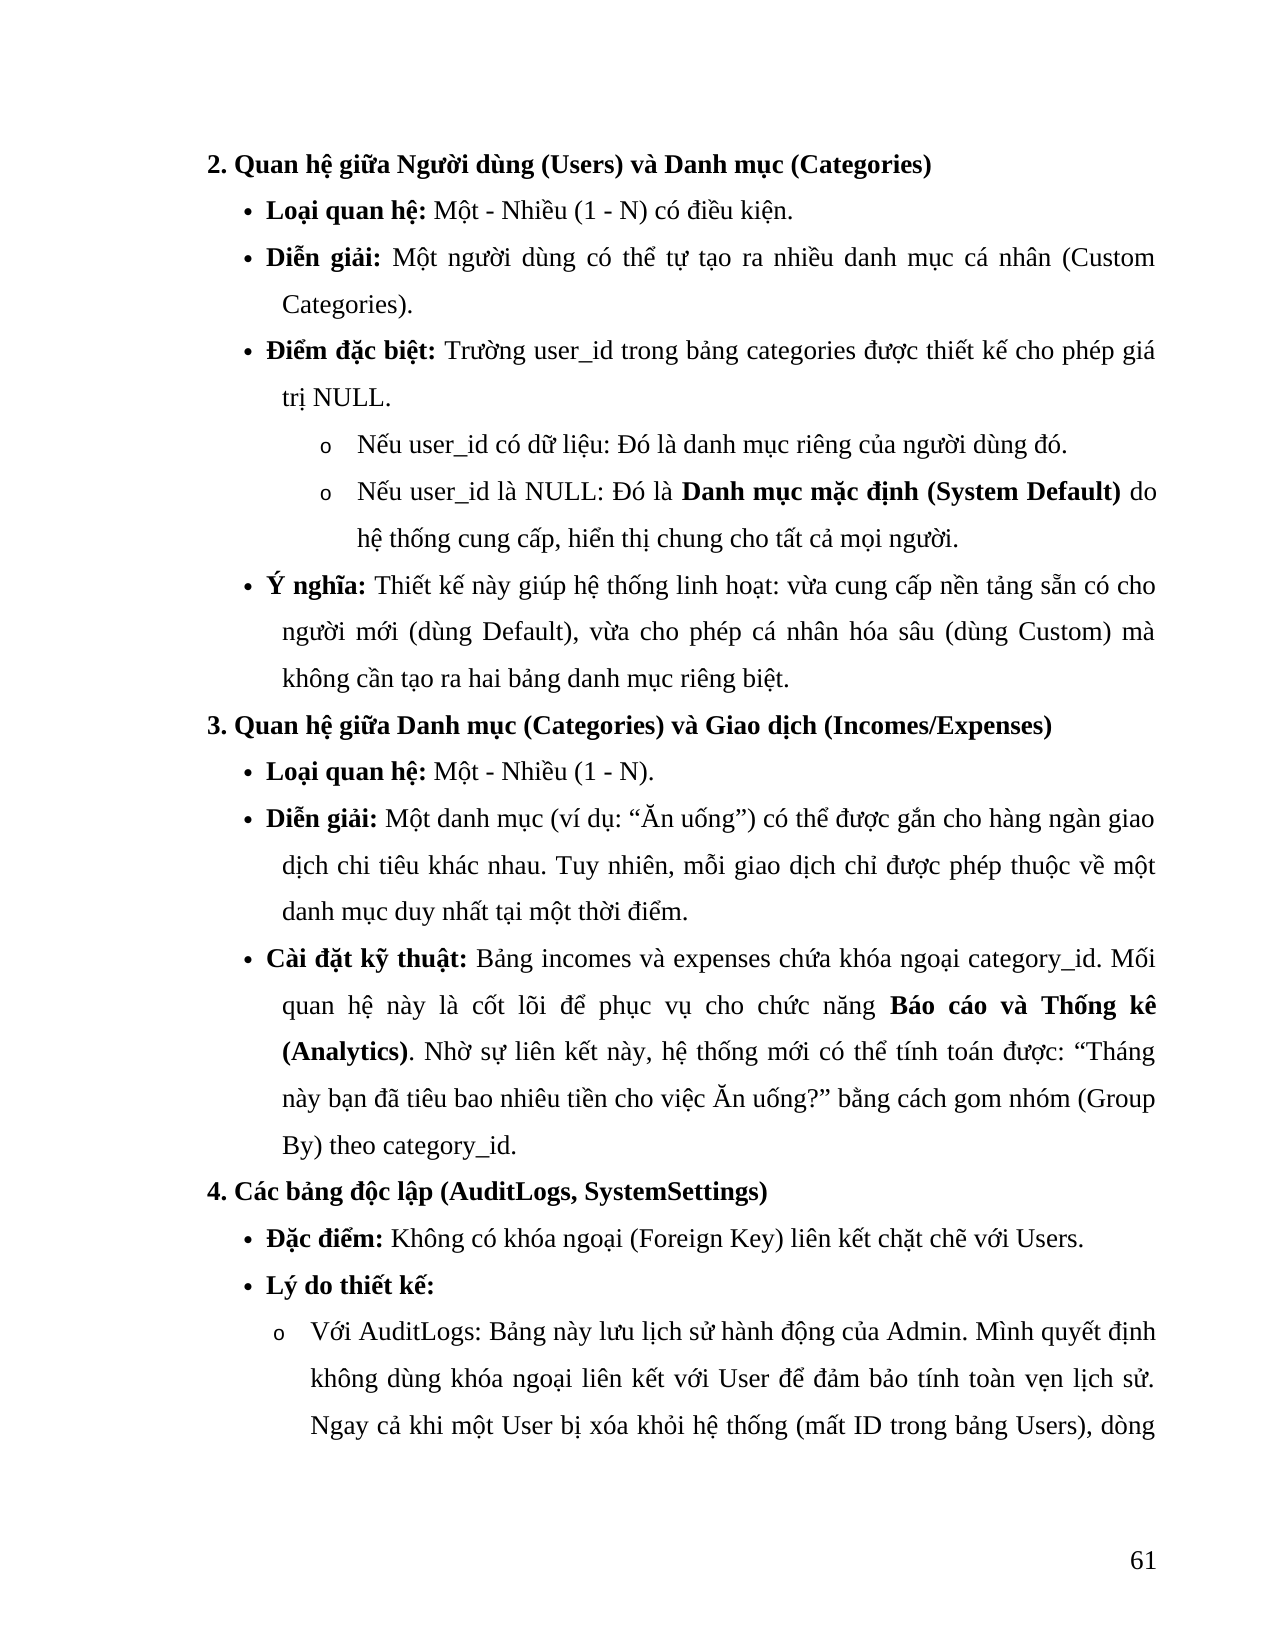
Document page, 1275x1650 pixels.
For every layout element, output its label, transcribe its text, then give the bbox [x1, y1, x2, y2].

list Đặc điểm: Không có khóa ngoại (Foreign Key) liên kết chặt chẽ với Users. [244, 1222, 1157, 1253]
list Loại quan hệ: Một - Nhiều (1 - N). [244, 755, 1157, 787]
list Ý nghĩa: Thiết kế này giúp hệ thống linh hoạt: vừa cung cấp nền tảng sẵn có cho người mới (dùng Default), vừa cho phép cá nhân hóa sâu (dùng Custom) mà không cần tạo ra hai bảng danh mục riêng biệt. [244, 569, 1157, 693]
list Điểm đặc biệt: Trường user_id trong bảng categories được thiết kế cho phép giá trị NULL. [244, 334, 1157, 412]
list Diễn giải: Một người dùng có thể tự tạo ra nhiều danh mục cá nhân (Custom Categories). [244, 241, 1157, 319]
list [273, 1315, 1157, 1440]
text 2. Quan hệ giữa Người dùng (Users) và Danh mục (Categories) [207, 148, 1157, 179]
list Cài đặt kỹ thuật: Bảng incomes và expenses chứa khóa ngoại category_id. Mối quan hệ này là cốt lõi để phục vụ cho chức năng Báo cáo và Thống kê (Analytics). Nhờ sự liên kết này, hệ thống mới có thể tính toán được: “Tháng này bạn đã tiêu bao nhiêu tiền cho việc Ăn uống?” bằng cách gom nhóm (Group By) theo category_id. [244, 942, 1157, 1160]
text 4. Các bảng độc lập (AuditLogs, SystemSettings) [207, 1175, 1157, 1207]
list Loại quan hệ: Một - Nhiều (1 - N) có điều kiện. [244, 194, 1157, 226]
list Nếu user_id là NULL: Đó là Danh mục mặc định (System Default) do hệ thống cung cấp, hiển thị chung cho tất cả mọi người. [319, 475, 1157, 553]
list Nếu user_id có dữ liệu: Đó là danh mục riêng của người dùng đó. [319, 428, 1157, 459]
text 3. Quan hệ giữa Danh mục (Categories) và Giao dịch (Incomes/Expenses) [207, 709, 1157, 740]
list Lý do thiết kế: [244, 1269, 1157, 1300]
list Diễn giải: Một danh mục (ví dụ: “Ăn uống”) có thể được gắn cho hàng ngàn giao dịch chi tiêu khác nhau. Tuy nhiên, mỗi giao dịch chỉ được phép thuộc về một danh mục duy nhất tại một thời điểm. [244, 802, 1157, 927]
